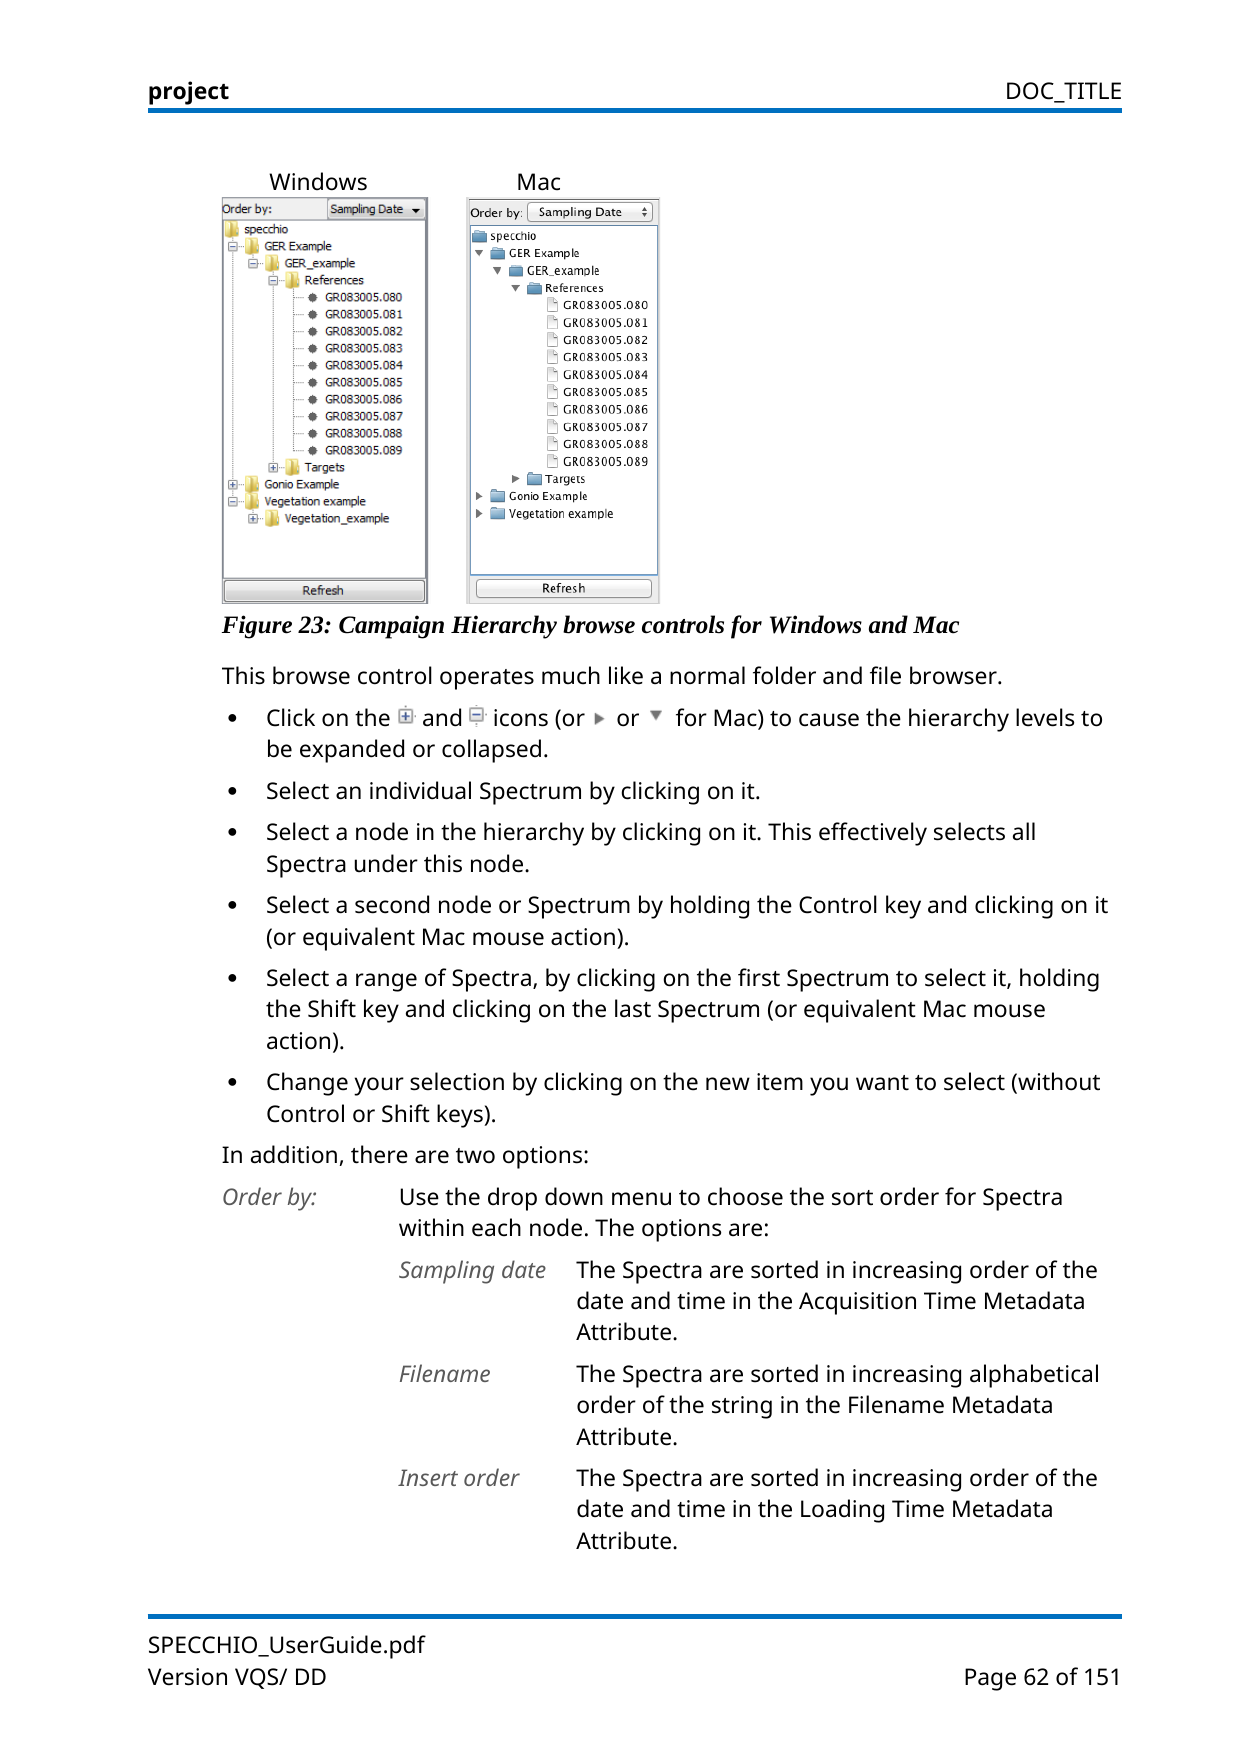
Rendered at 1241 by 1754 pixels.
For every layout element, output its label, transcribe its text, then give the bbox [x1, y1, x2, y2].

text Insert order The Spectra are sorted in increasing order of the date and time in the Loading Time Metadata Attribute. [399, 1462, 1122, 1556]
text Order by: Use the drop down menu to choose the sort order for Spectra within each node. The options are: [222, 1181, 1122, 1243]
picture [221, 197, 431, 604]
text Click on the and icons (or or for Mac) to cause the hierarchy levels to be expanded or collapsed. [228, 702, 1122, 764]
picture [466, 197, 661, 604]
picture [591, 706, 611, 727]
picture [396, 705, 416, 727]
text Filename The Spectra are sorted in increasing alphabetical order of the string in the Filename Metadata Attribute. [399, 1358, 1122, 1452]
text Select an individual Spectrum by clicking on it. [228, 774, 1122, 806]
text This browse control operates much like a normal folder and file browser. [222, 660, 1122, 691]
text Select a node in the hierarchy by clicking on it. This effectively selects all Spectra under this node. [228, 816, 1122, 879]
picture [645, 706, 664, 727]
text Change your selection by clicking on the new item you want to select (without Control or Shift keys). [228, 1066, 1122, 1129]
text Sampling date The Spectra are sorted in increasing order of the date and time in the Acquisition Time Metadata Attribute. [399, 1254, 1122, 1347]
text In addition, there are two options: [222, 1139, 1122, 1170]
picture [468, 705, 487, 727]
text Select a second node or Spectrum by holding the Control key and clicking on it (or equivalent Mac mouse action). [228, 889, 1122, 952]
text Select a range of Spectra, by clicking on the first Spectrum to select it, holding the Shift key and clicking on the last Spectrum (or equivalent Mac mouse action). [228, 962, 1122, 1056]
